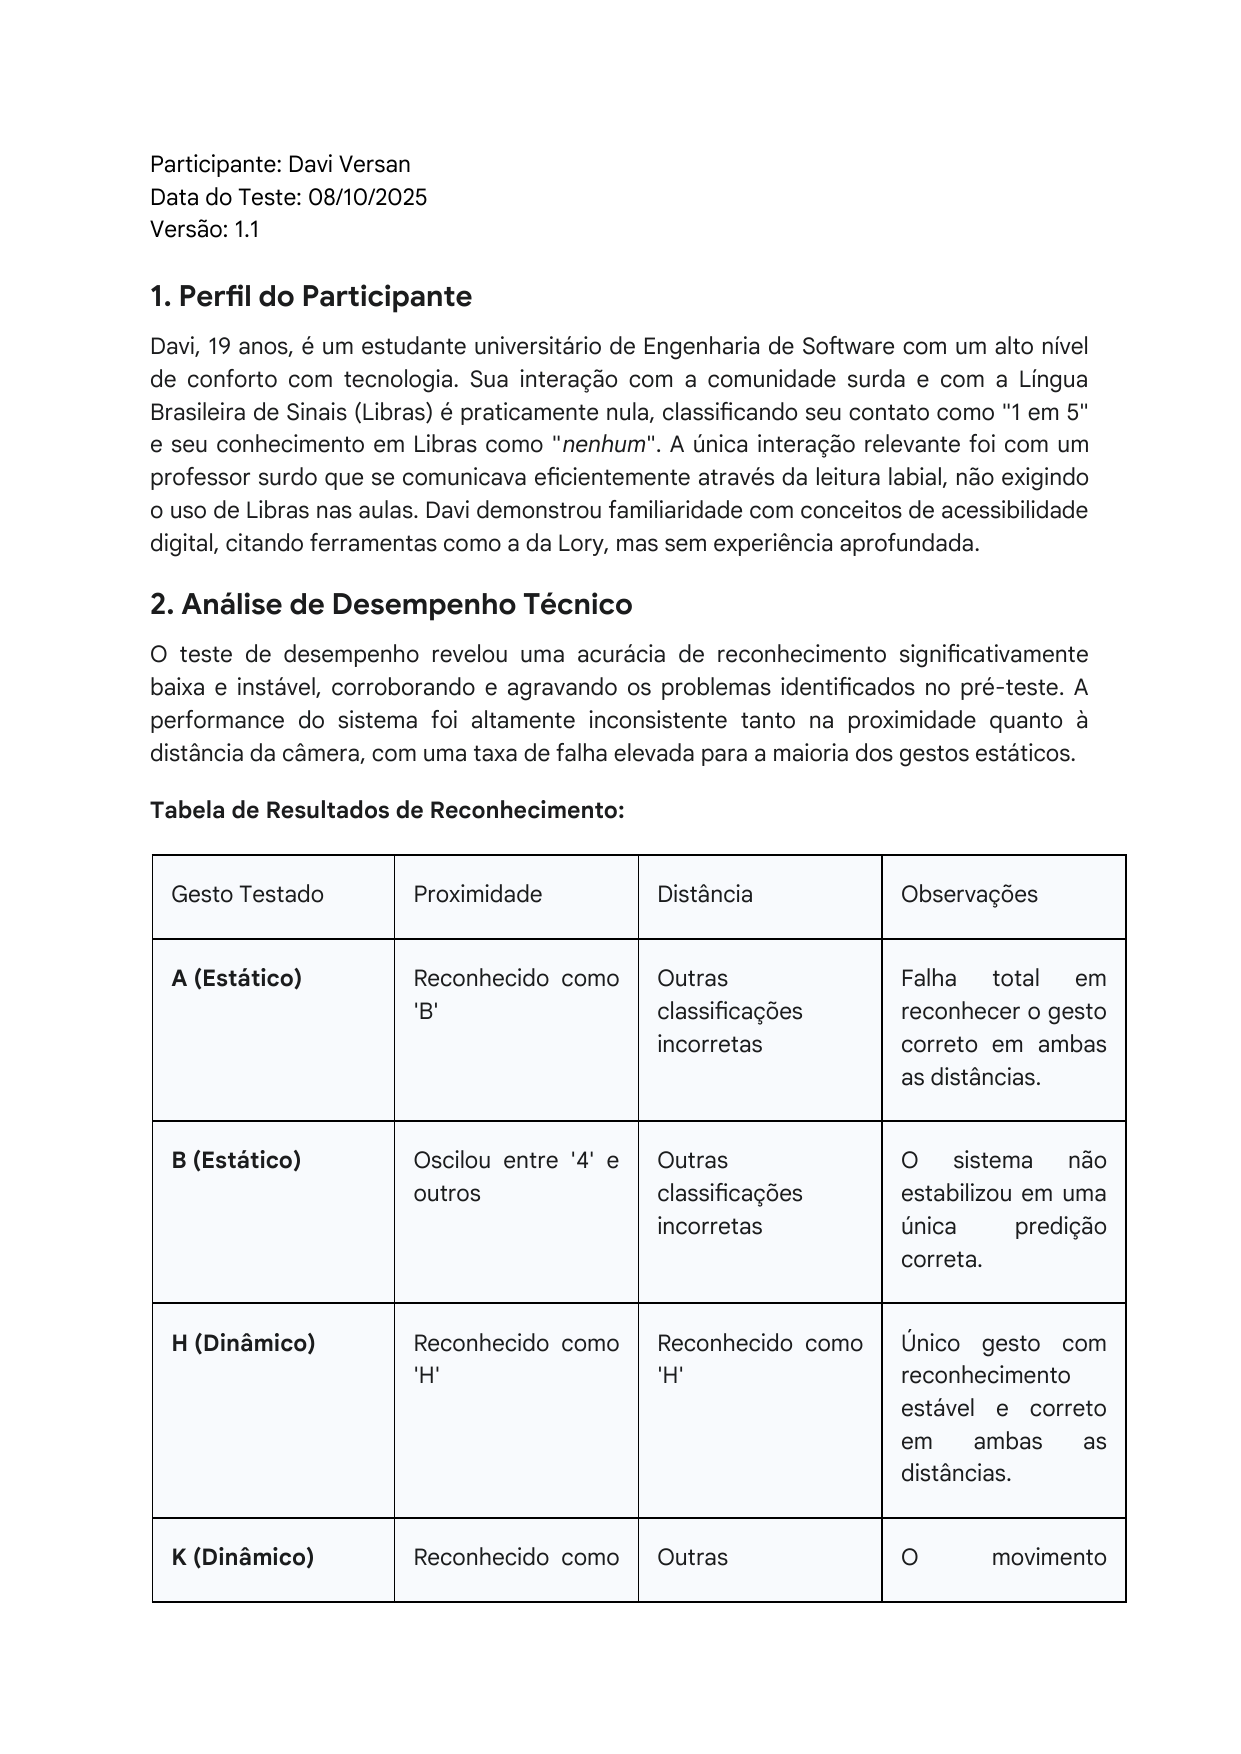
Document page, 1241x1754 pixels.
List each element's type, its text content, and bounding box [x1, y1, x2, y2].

subtitle 2. Análise de Desempenho Técnico [150, 586, 1090, 623]
text Versão: 1.1 [150, 215, 1090, 244]
table_cell H (Dinâmico) [153, 1304, 394, 1517]
table_cell Reconhecido como 'H' [639, 1304, 881, 1517]
table_cell O sistema não estabilizou em uma única predição correta. [883, 1122, 1125, 1302]
table_cell B (Estático) [153, 1122, 394, 1302]
table_cell Único gesto com reconhecimento estável e correto em ambas as distâncias. [883, 1304, 1125, 1517]
table_header Gesto Testado [153, 856, 394, 938]
table_header Distância [639, 856, 881, 938]
table_cell Outras classificações incorretas [639, 1122, 881, 1302]
table_header Observações [883, 856, 1125, 938]
text Davi, 19 anos, é um estudante universitário de Engenharia de Software com um alto nível de conforto com tecnologia. Sua interação com a comunidade surda e com a Língua Brasileira de Sinais (Libras) é praticamente nula, classificando seu contato como "1 em 5" e seu conhecimento em Libras como "nenhum". A única interação relevante foi com um professor surdo que se comunicava eficientemente através da leitura labial, não exigindo o uso de Libras nas aulas. Davi demonstrou familiaridade com conceitos de acessibilidade digital, citando ferramentas como a da Lory, mas sem experiência aprofundada. [150, 332, 1090, 557]
table_cell Outras classificações incorretas [639, 940, 881, 1120]
table_cell K (Dinâmico) [153, 1519, 394, 1601]
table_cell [395, 1519, 638, 1601]
text Participante: Davi Versan [150, 150, 1090, 179]
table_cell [639, 1519, 881, 1601]
text O teste de desempenho revelou uma acurácia de reconhecimento significativamente baixa e instável, corroborando e agravando os problemas identificados no pré-teste. A performance do sistema foi altamente inconsistente tanto na proximidade quanto à distância da câmera, com uma taxa de falha elevada para a maioria dos gestos estáticos. [150, 641, 1090, 767]
subtitle 1. Perfil do Participante [150, 278, 1090, 315]
table_cell Falha total em reconhecer o gesto correto em ambas as distâncias. [883, 940, 1125, 1120]
table_header Proximidade [395, 856, 638, 938]
text Data do Teste: 08/10/2025 [150, 183, 1090, 211]
text Tabela de Resultados de Reconhecimento: [150, 796, 1090, 825]
table_cell Reconhecido como 'B' [395, 940, 638, 1120]
table_cell Oscilou entre '4' e outros [395, 1122, 638, 1302]
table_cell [883, 1519, 1125, 1601]
table_cell Reconhecido como 'H' [395, 1304, 638, 1517]
table_cell A (Estático) [153, 940, 394, 1120]
